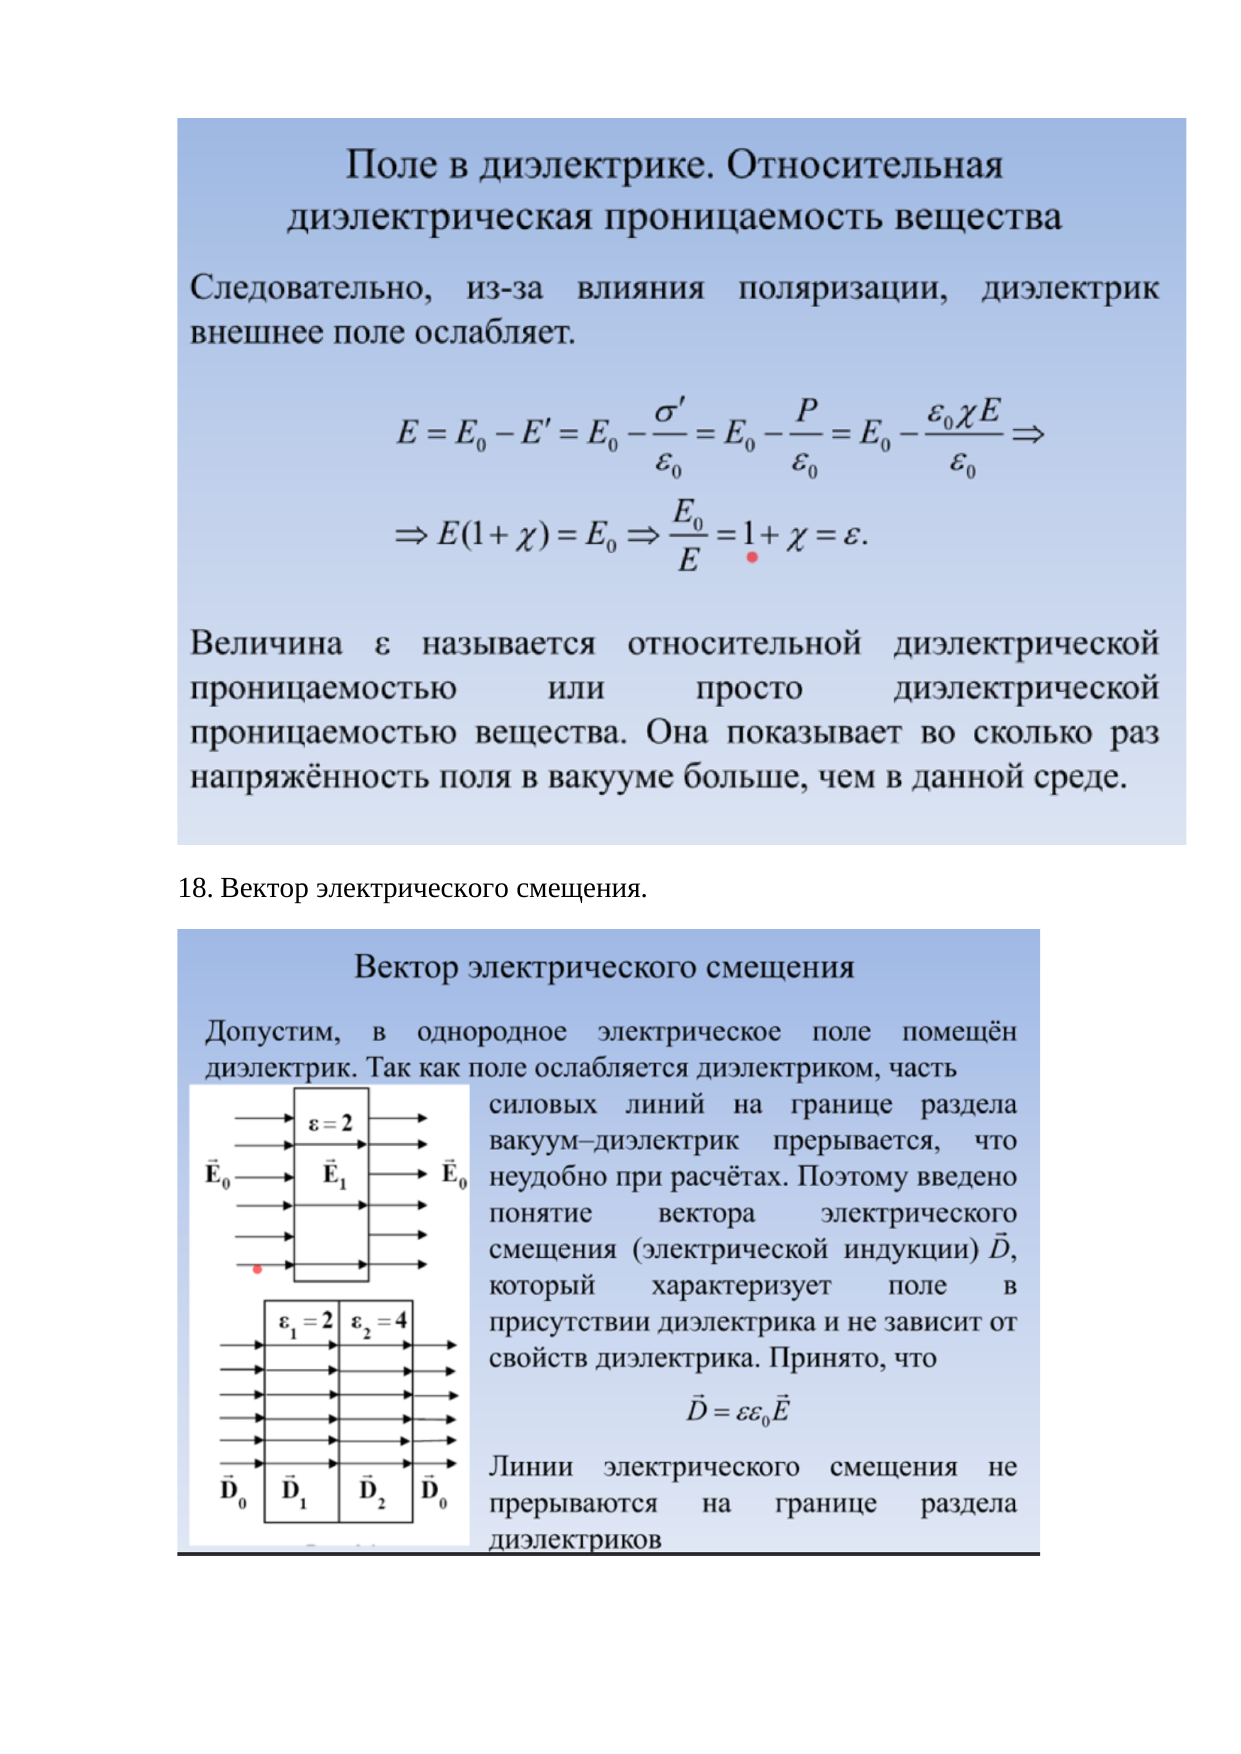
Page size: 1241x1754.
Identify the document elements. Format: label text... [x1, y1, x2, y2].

picture [177, 929, 1041, 1556]
text 18. Вектор электрического смещения. [177, 870, 1152, 903]
picture [177, 118, 1187, 845]
